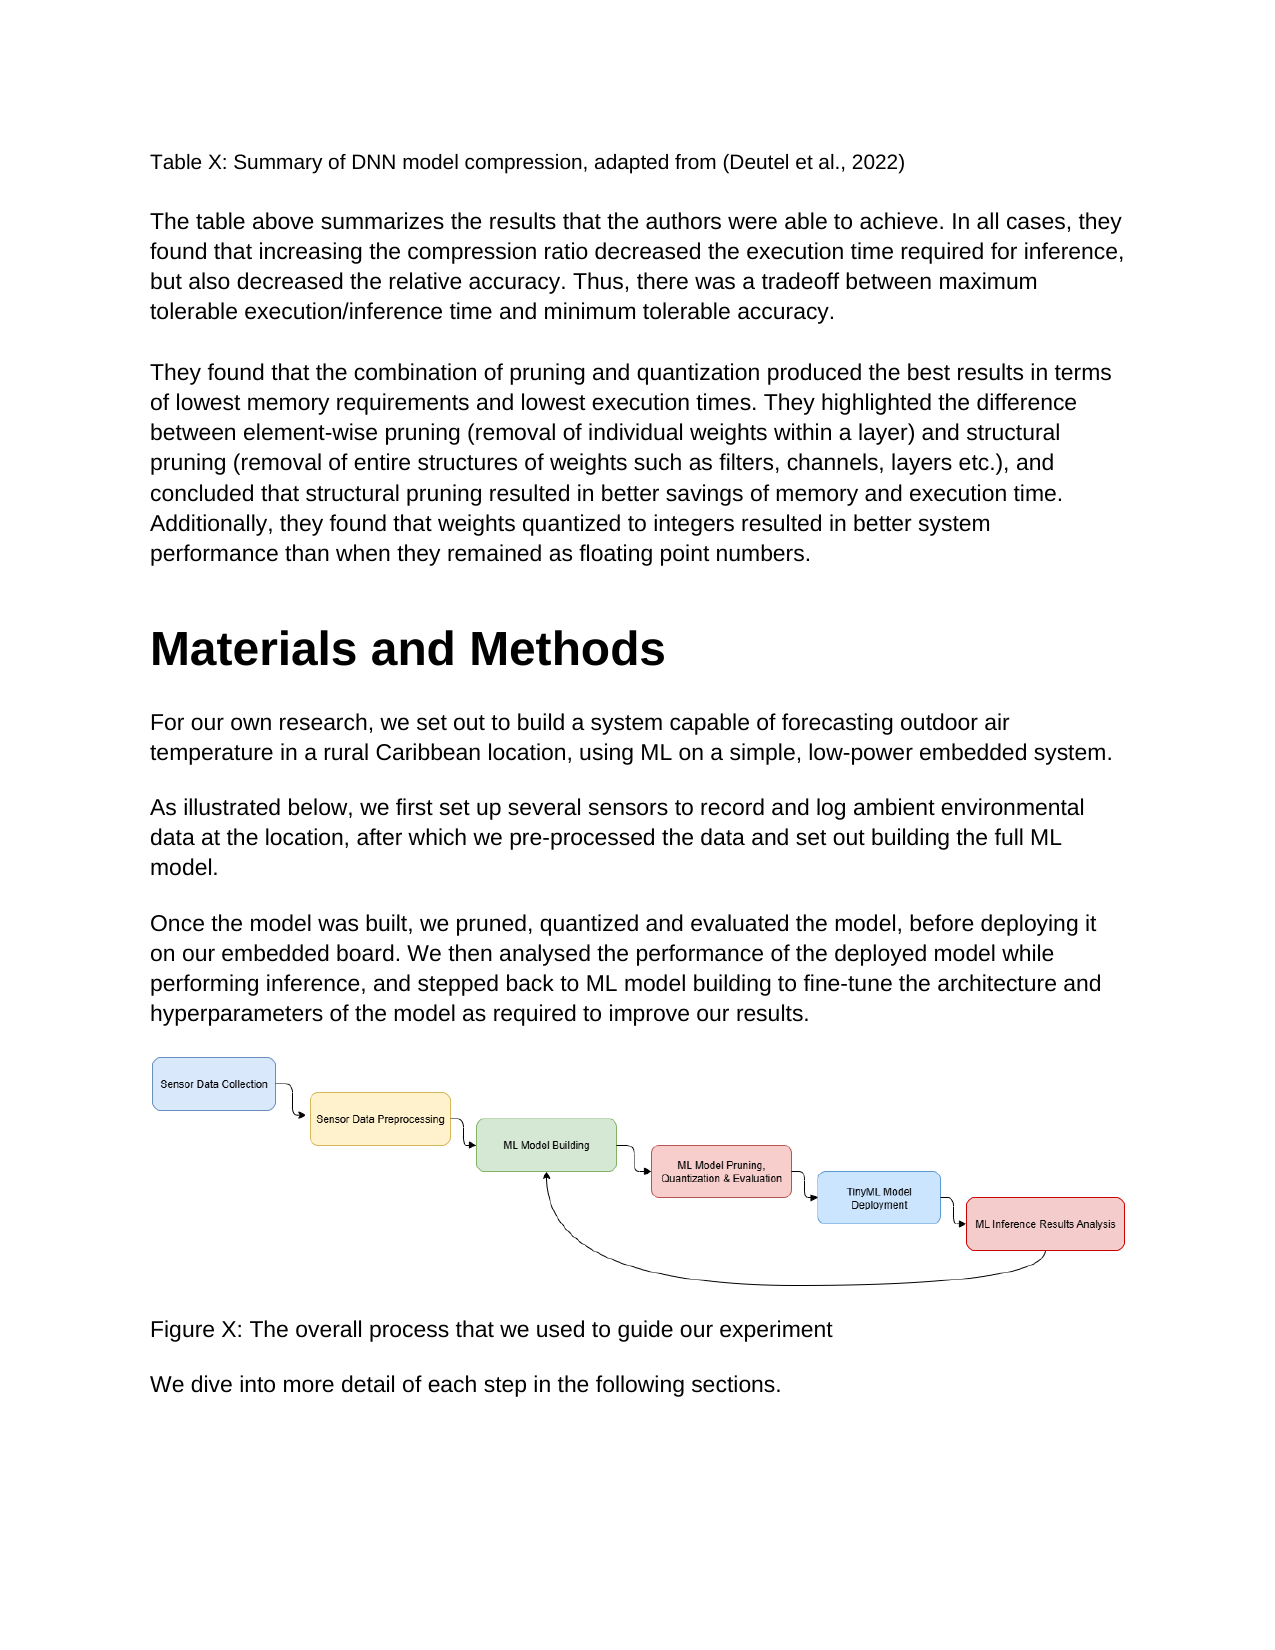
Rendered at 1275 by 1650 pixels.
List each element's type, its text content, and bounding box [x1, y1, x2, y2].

subtitle Materials and Methods [150, 620, 1125, 675]
text Once the model was built, we pruned, quantized and evaluated the model, before deploying it on our embedded board. We then analysed the performance of the deployed model while performing inference, and stepped back to ML model building to fine-tune the architecture and hyperparameters of the model as required to improve our results. [150, 909, 1125, 1027]
text We dive into more detail of each step in the following sections. [150, 1371, 1125, 1397]
text They found that the combination of pruning and quantization produced the best results in terms of lowest memory requirements and lowest execution times. They highlighted the difference between element-wise pruning (removal of individual weights within a layer) and structural pruning (removal of entire structures of weights such as filters, channels, layers etc.), and concluded that structural pruning resulted in better savings of memory and execution time. Additionally, they found that weights quantized to integers resulted in better system performance than when they remained as floating point numbers. [150, 359, 1125, 566]
text As illustrated below, we first set up several sensors to record and log ambient environmental data at the location, after which we pre-processed the data and set out building the full ML model. [150, 794, 1125, 881]
text For our own research, we set out to build a system capable of forecasting outdoor air temperature in a rural Caribbean location, using ML on a simple, low-power embedded system. [150, 708, 1125, 765]
picture [150, 1055, 1125, 1287]
text Figure X: The overall process that we used to guide our experiment [150, 1316, 1125, 1342]
text Table X: Summary of DNN model compression, adapted from (Deutel et al., 2022) [150, 150, 1125, 174]
text The table above summarizes the results that the authors were able to achieve. In all cases, they found that increasing the compression ratio decreased the execution time required for inference, but also decreased the relative accuracy. Thus, there was a tradeoff between maximum tolerable execution/inference time and minimum tolerable accuracy. [150, 208, 1125, 325]
